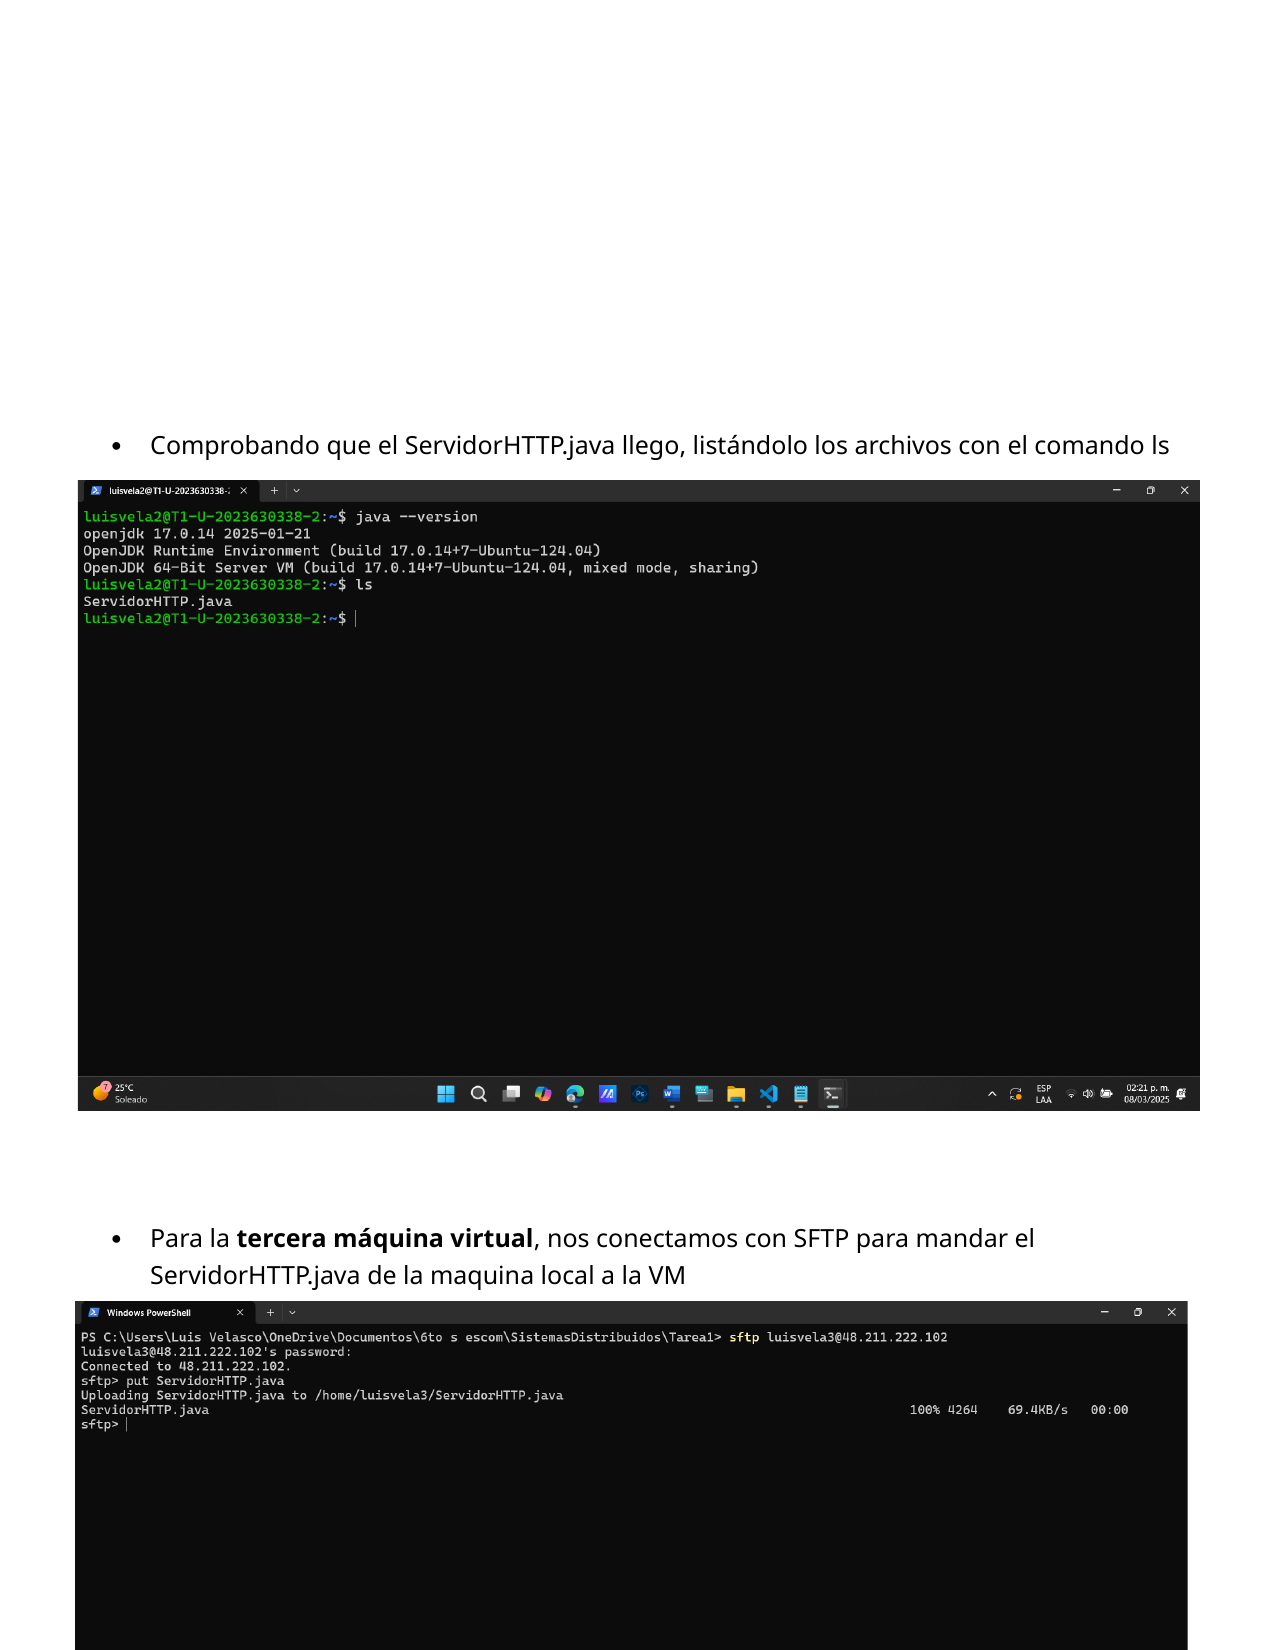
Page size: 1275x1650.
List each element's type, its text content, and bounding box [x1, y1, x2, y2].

list Para la tercera máquina virtual, nos conectamos con SFTP para mandar el ServidorHTTP.java de la maquina local a la VM [112, 1221, 1200, 1292]
picture [75, 1301, 1188, 1650]
list Comprobando que el ServidorHTTP.java llego, listándolo los archivos con el comando ls [112, 428, 1200, 462]
picture [77, 480, 1200, 1111]
